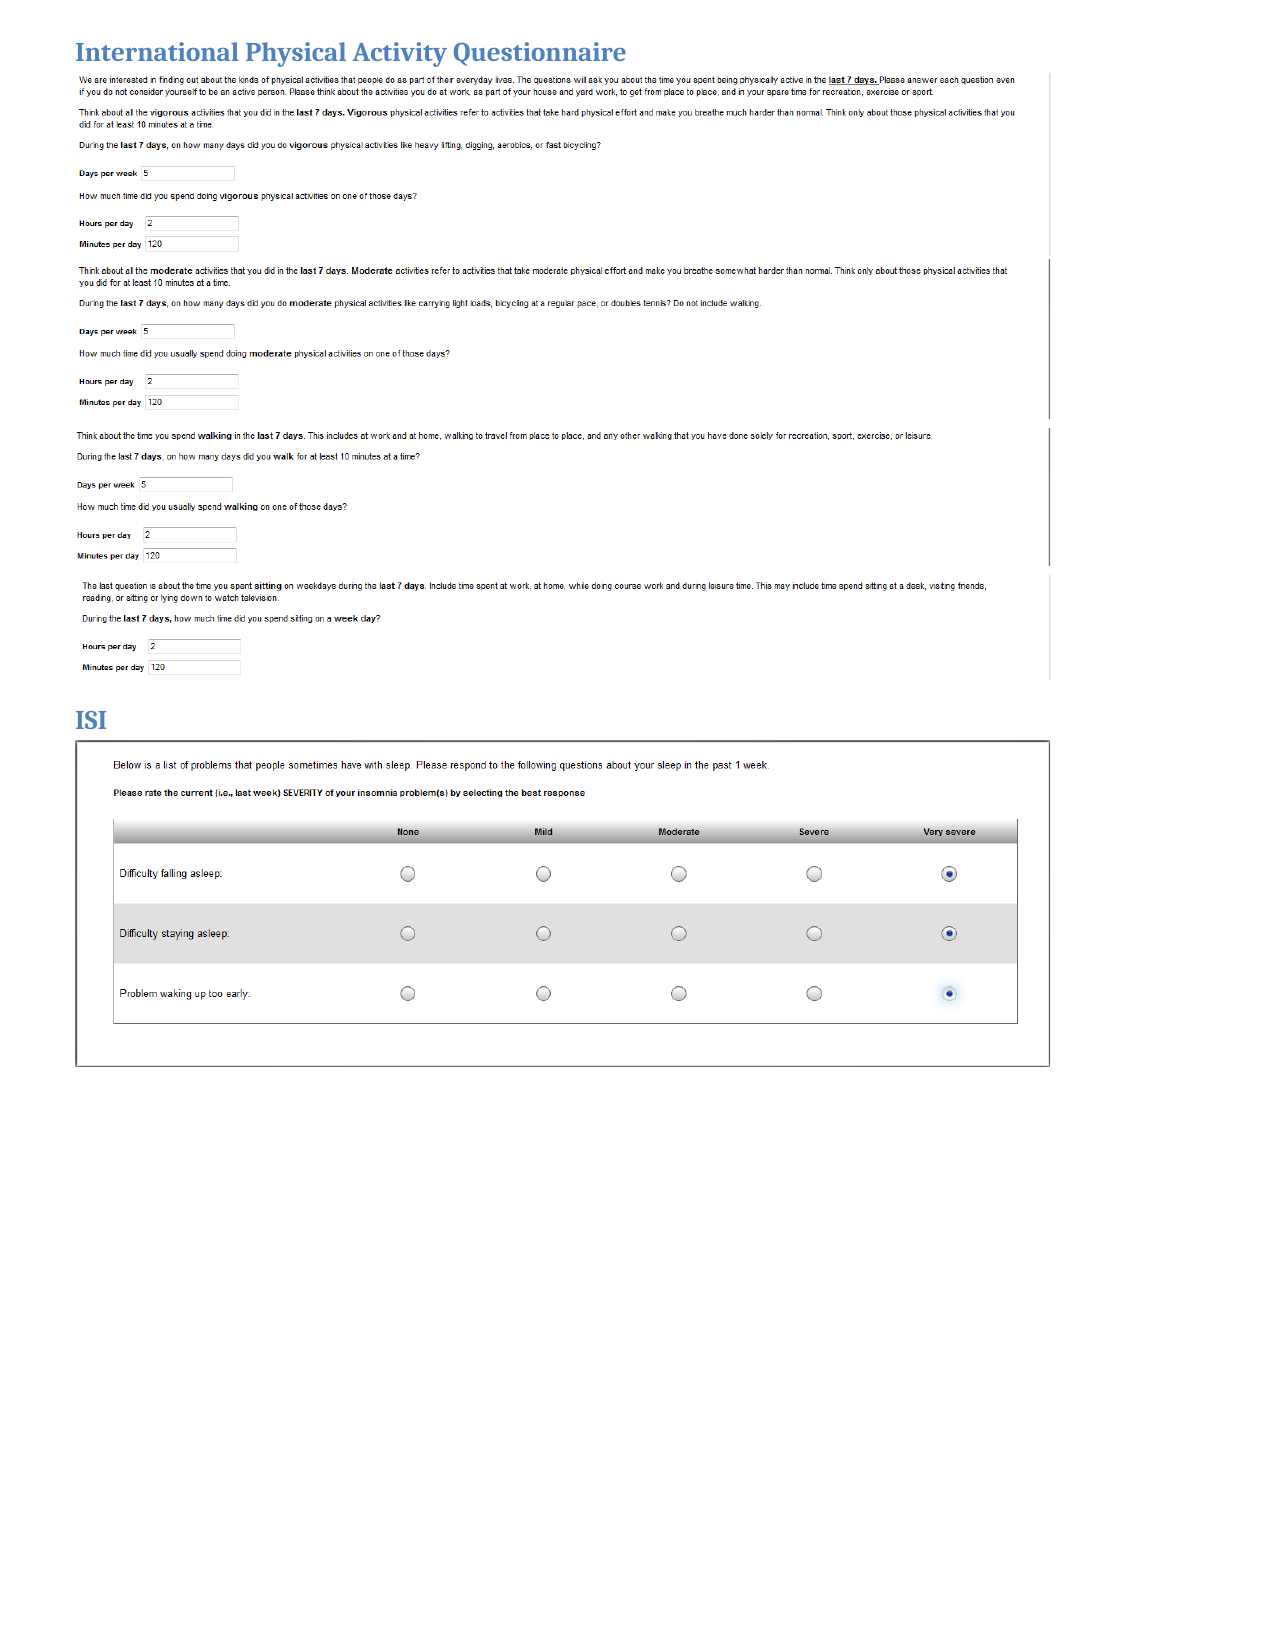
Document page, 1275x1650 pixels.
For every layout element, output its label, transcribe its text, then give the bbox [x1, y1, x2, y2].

subtitle ISI [75, 705, 1200, 736]
picture [75, 428, 1050, 566]
picture [75, 73, 1050, 256]
subtitle International Physical Activity Questionnaire [75, 37, 1200, 69]
picture [75, 259, 1050, 419]
picture [75, 575, 1050, 680]
picture [75, 740, 1050, 1067]
